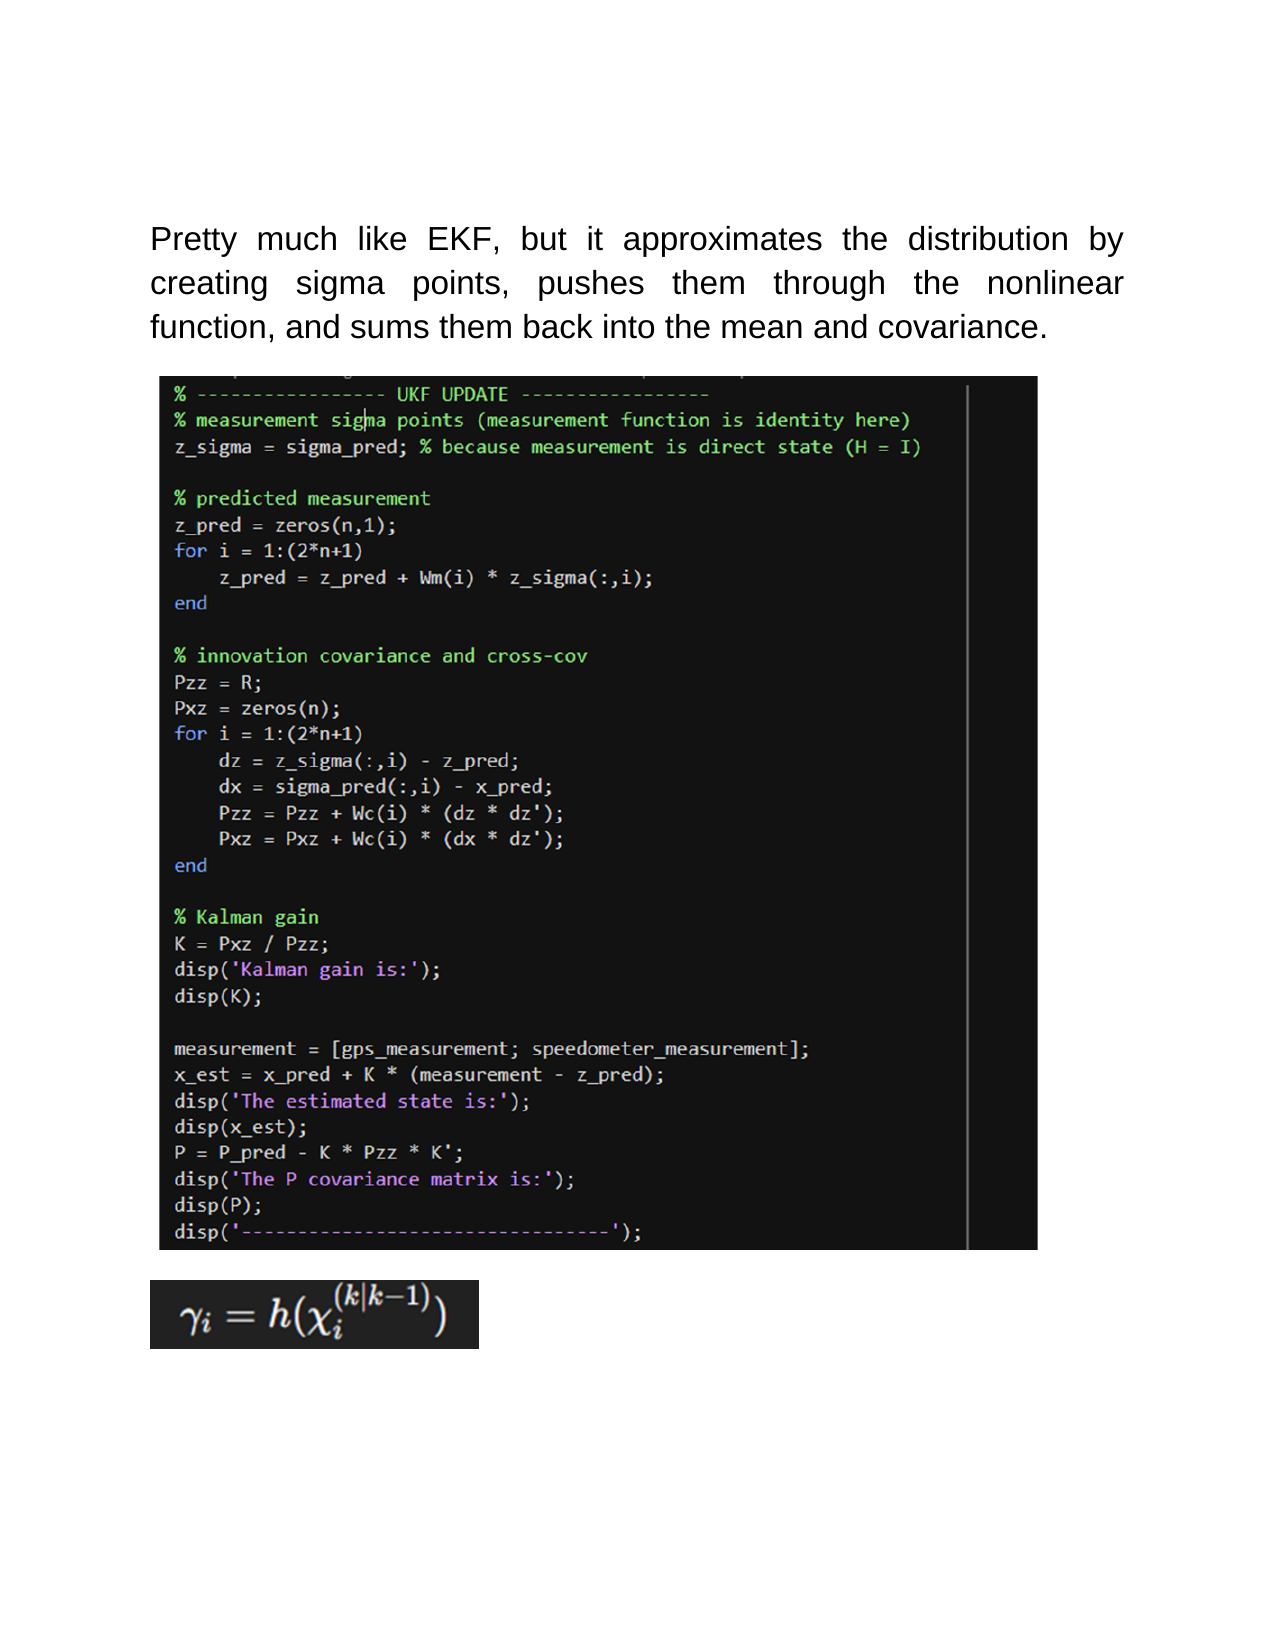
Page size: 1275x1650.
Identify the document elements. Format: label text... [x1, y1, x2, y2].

text Pretty much like EKF, but it approximates the distribution by creating sigma points, pushes them through the nonlinear function, and sums them back into the mean and covariance. [150, 219, 1125, 346]
picture [159, 376, 1038, 1250]
picture [150, 1280, 479, 1349]
